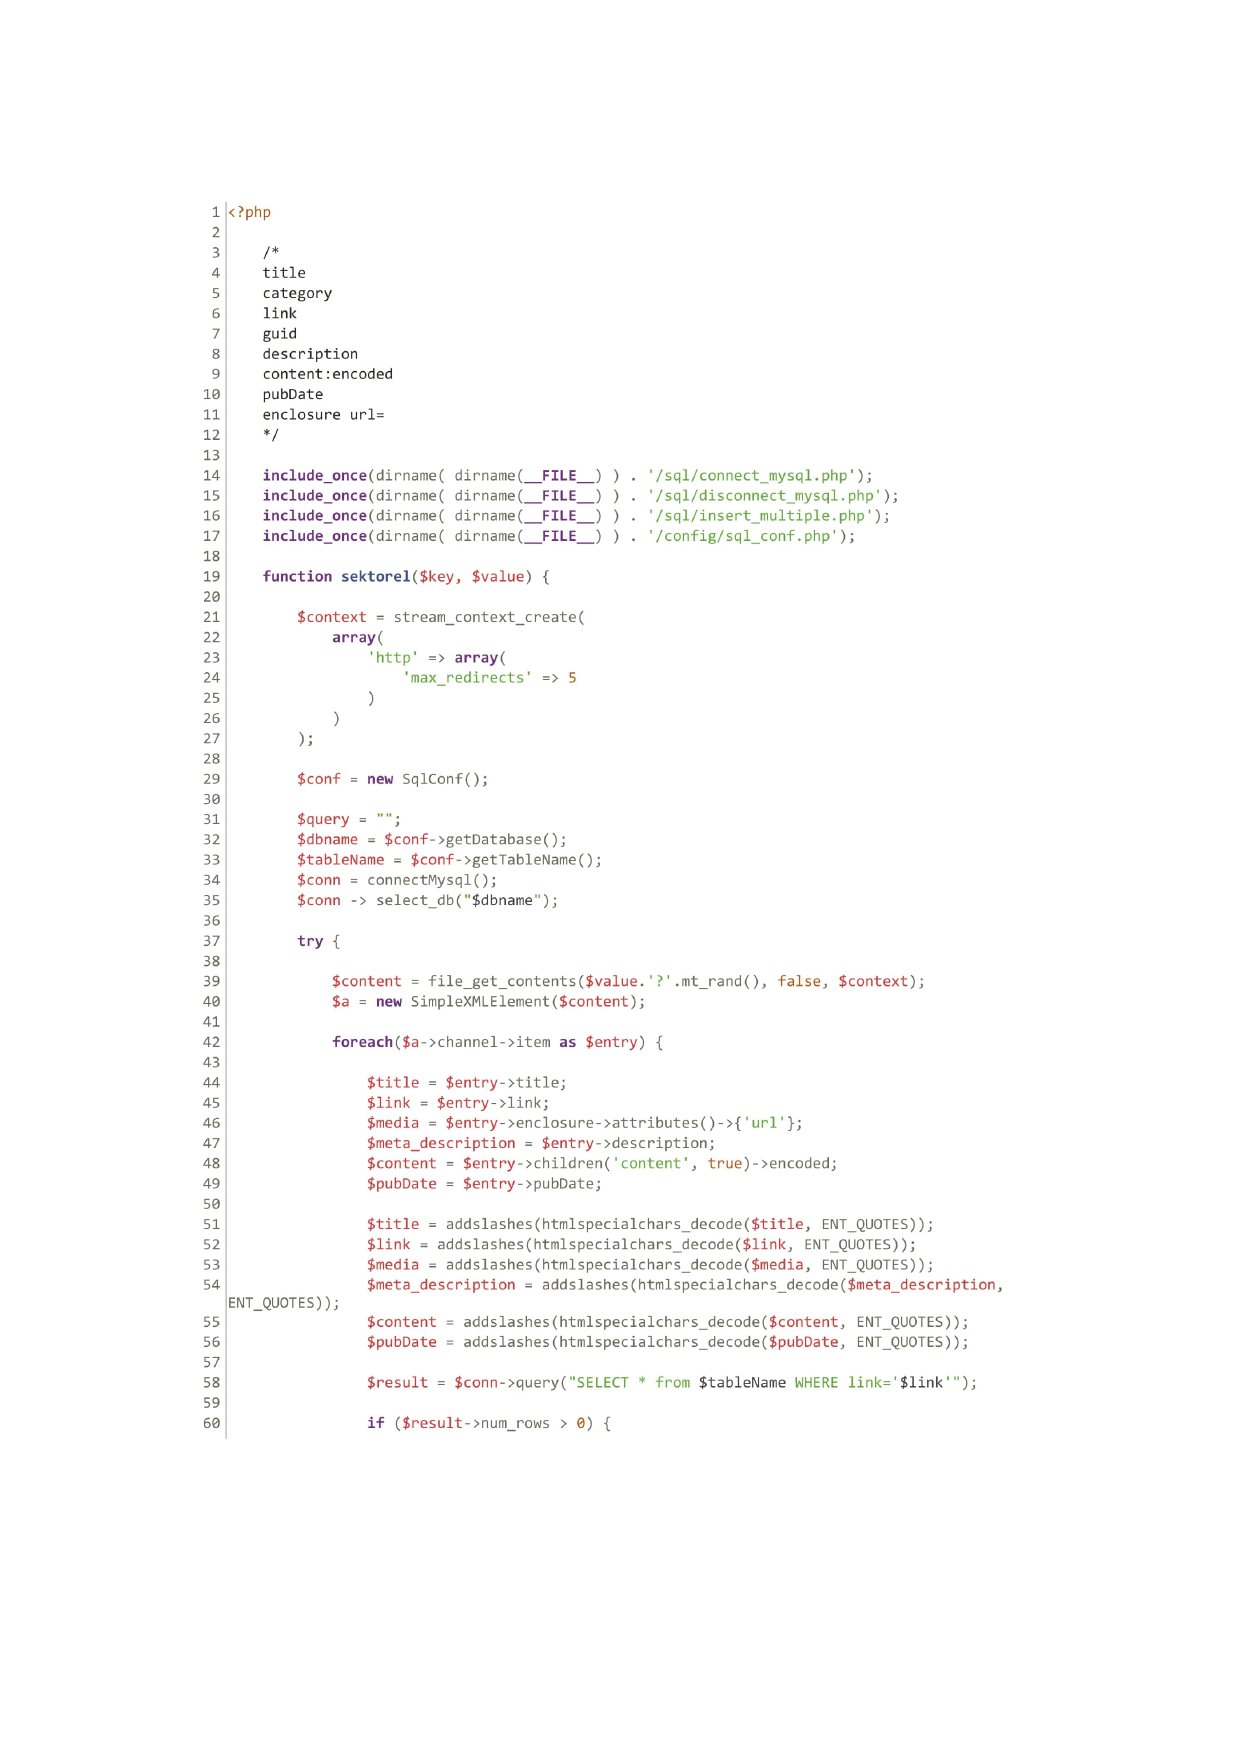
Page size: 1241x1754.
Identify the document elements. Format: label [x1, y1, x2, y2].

picture [147, 147, 1092, 1483]
